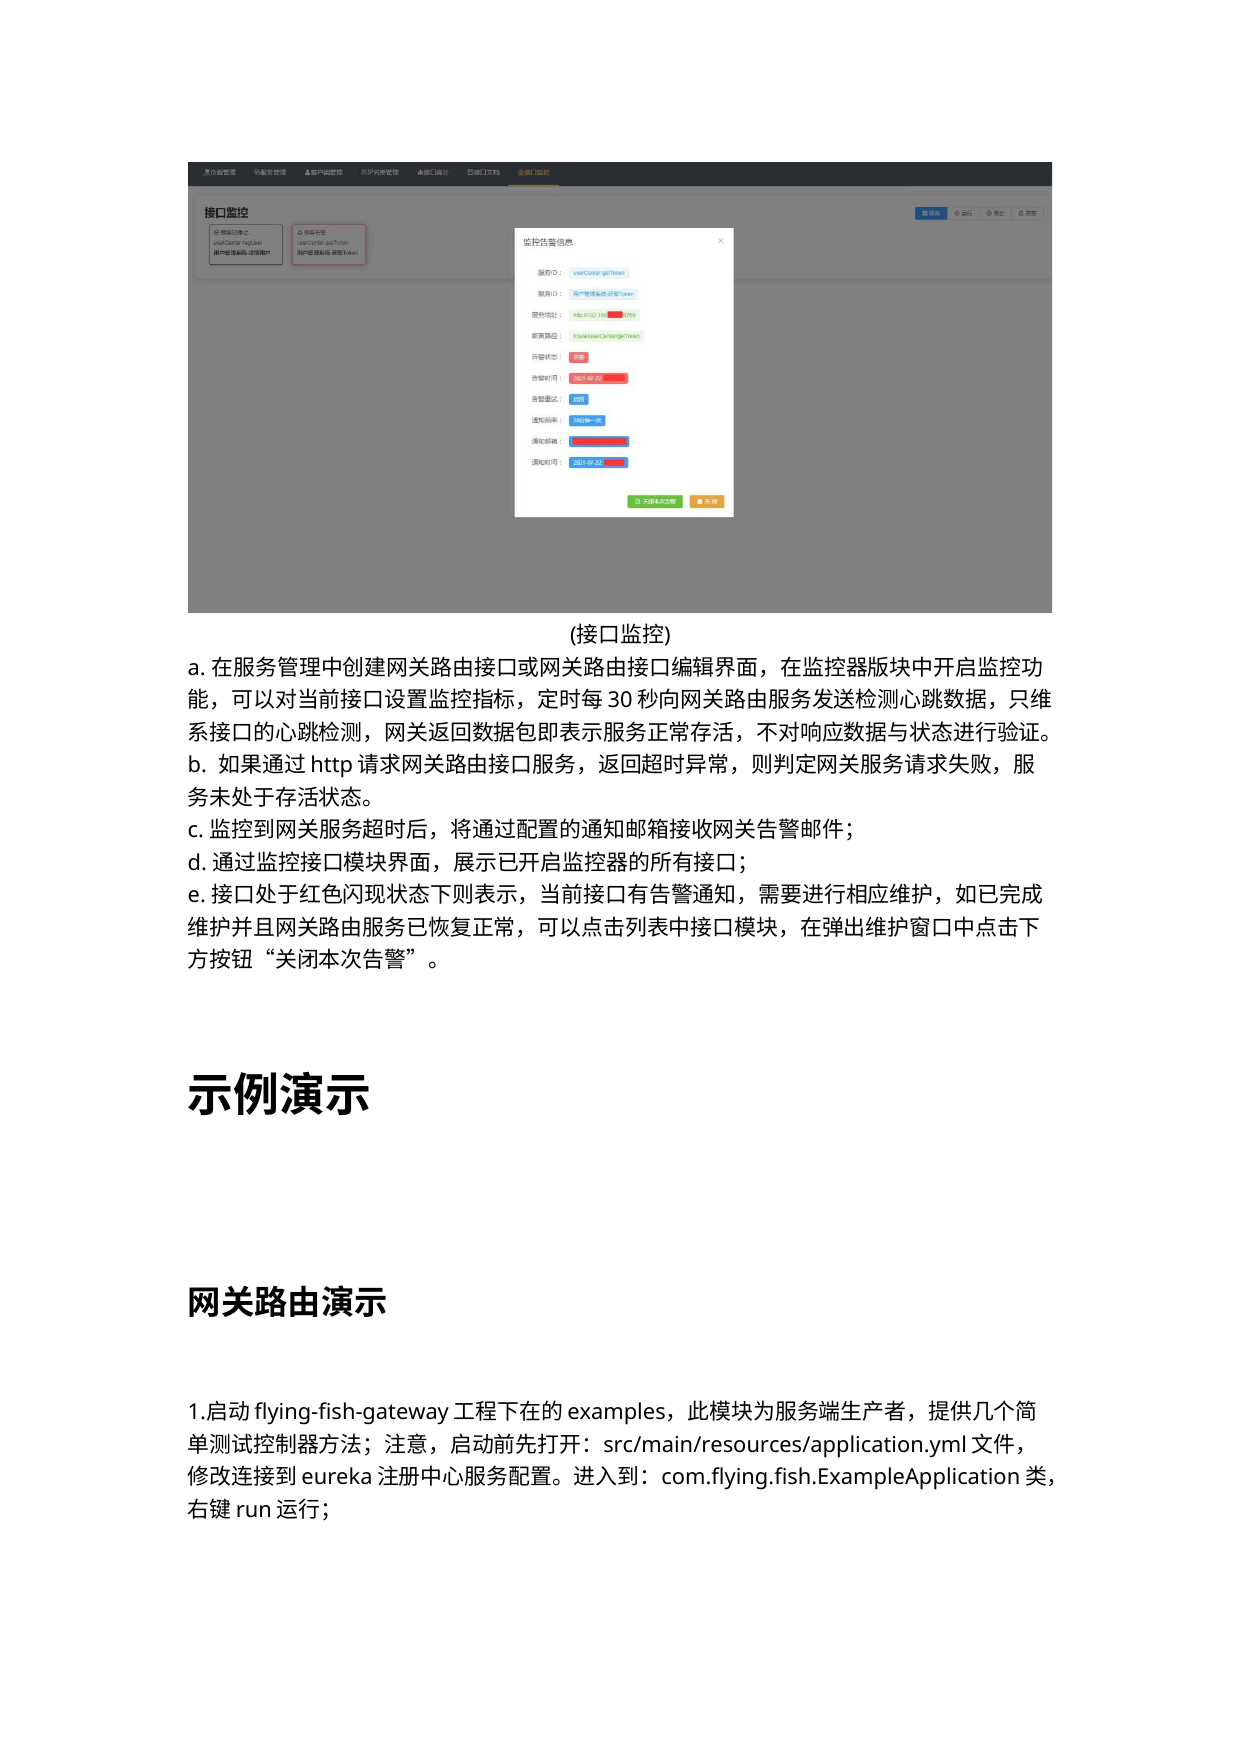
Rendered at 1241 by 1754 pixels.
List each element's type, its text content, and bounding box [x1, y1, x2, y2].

list 监控到网关服务超时后，将通过配置的通知邮箱接收网关告警邮件； [187, 812, 1053, 844]
text (接口监控) [187, 617, 1053, 649]
list 在服务管理中创建网关路由接口或网关路由接口编辑界面，在监控器版块中开启监控功能，可以对当前接口设置监控指标，定时每30秒向网关路由服务发送检测心跳数据，只维系接口的心跳检测，网关返回数据包即表示服务正常存活，不对响应数据与状态进行验证。 [187, 649, 1053, 747]
list 通过监控接口模块界面，展示已开启监控器的所有接口； [187, 844, 1053, 877]
list 如果通过http请求网关路由接口服务，返回超时异常，则判定网关服务请求失败，服务未处于存活状态。 [187, 747, 1053, 812]
subtitle 示例演示 [187, 1042, 1053, 1140]
subtitle 网关路由演示 [187, 1267, 1053, 1332]
picture [188, 162, 1053, 613]
list 接口处于红色闪现状态下则表示，当前接口有告警通知，需要进行相应维护，如已完成维护并且网关路由服务已恢复正常，可以点击列表中接口模块，在弹出维护窗口中点击下方按钮“关闭本次告警”。 [187, 877, 1053, 974]
text 1.启动flying-fish-gateway工程下在的examples，此模块为服务端生产者，提供几个简单测试控制器方法；注意，启动前先打开：src/main/resources/application.yml文件，修改连接到eureka注册中心服务配置。进入到：com.flying.fish.ExampleApplication类，右键run运行； [187, 1394, 1053, 1524]
